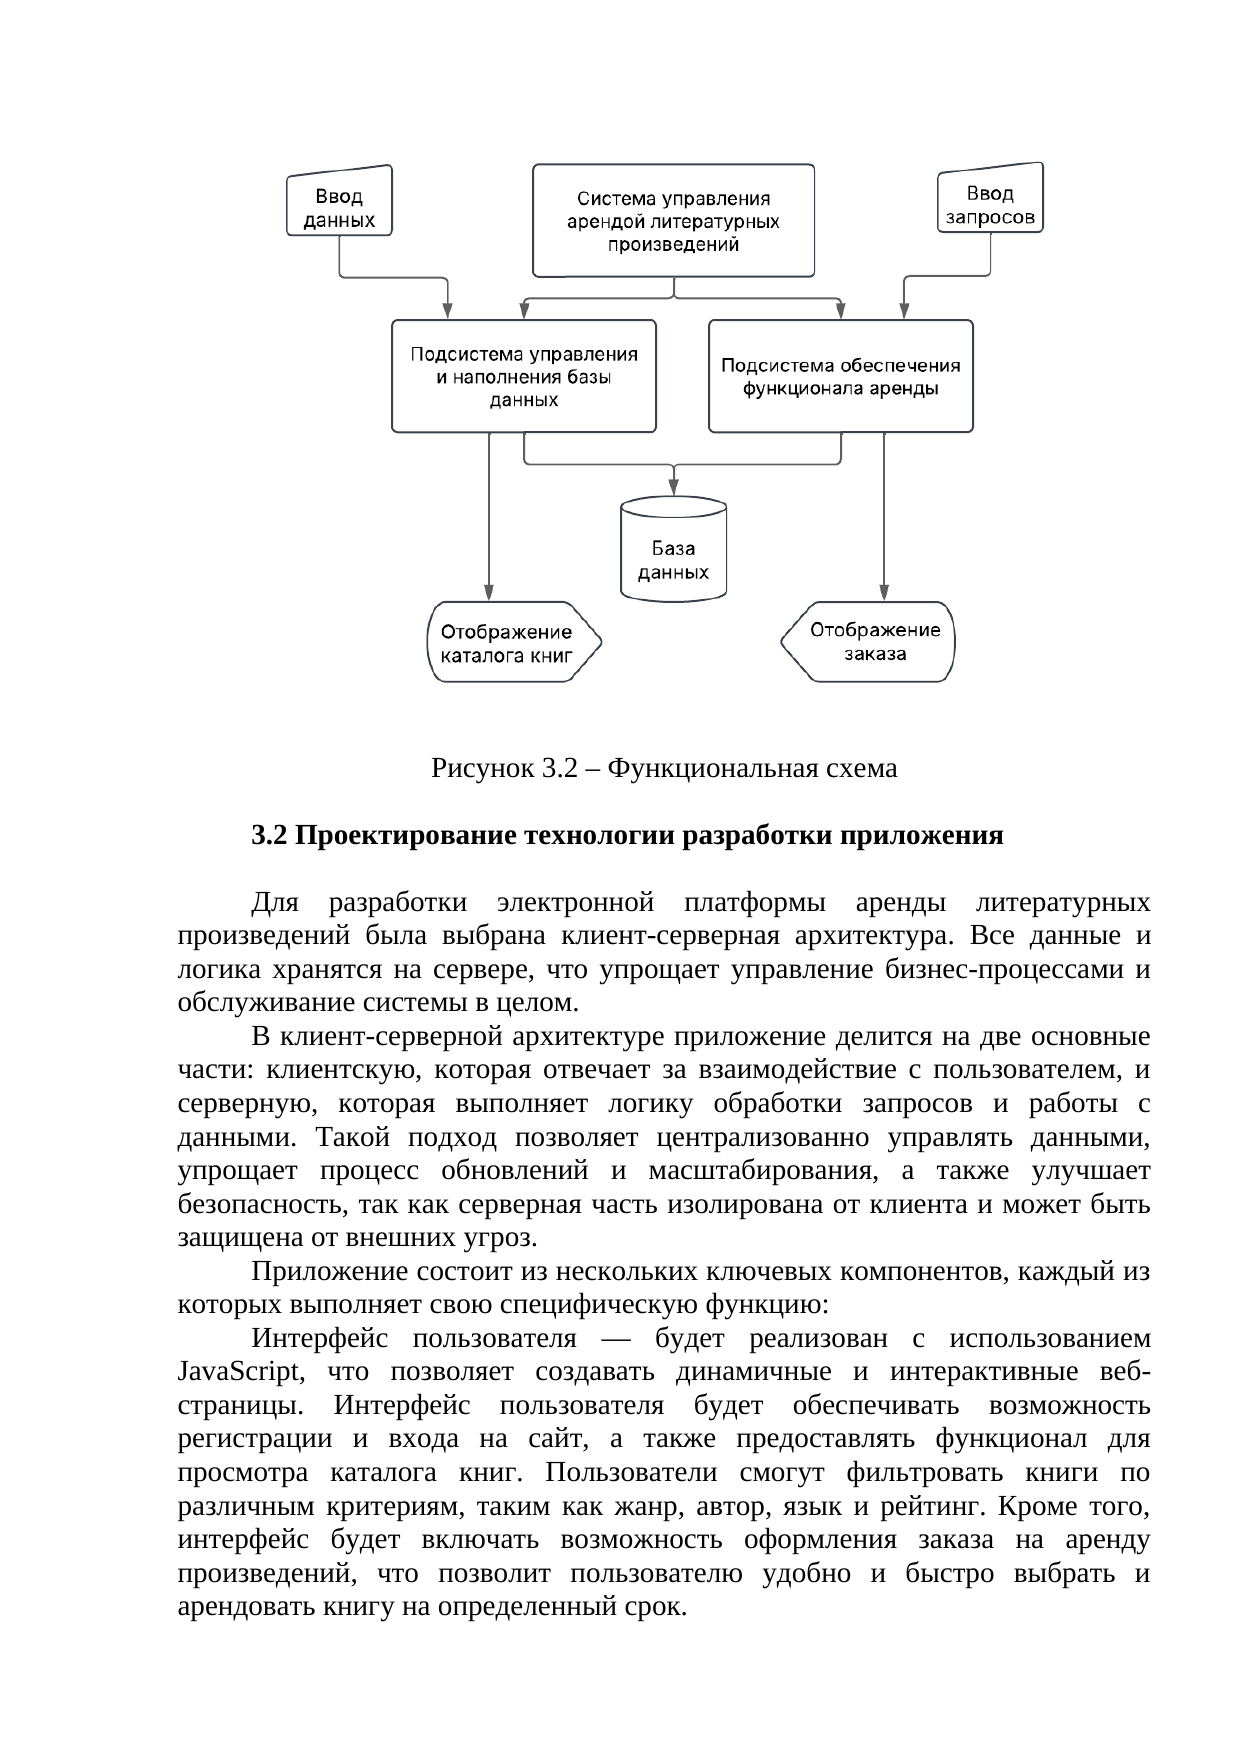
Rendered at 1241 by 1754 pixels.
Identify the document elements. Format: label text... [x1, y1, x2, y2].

text В клиент-серверной архитектуре приложение делится на две основные части: клиентскую, которая отвечает за взаимодействие с пользователем, и серверную, которая выполняет логику обработки запросов и работы с данными. Такой подход позволяет централизованно управлять данными, упрощает процесс обновлений и масштабирования, а также улучшает безопасность, так как серверная часть изолирована от клиента и может быть защищена от внешних угроз. [177, 1018, 1152, 1253]
subtitle Проектирование технологии разработки приложения [251, 817, 1152, 850]
picture [251, 126, 1078, 717]
text Для разработки электронной платформы аренды литературных произведений была выбрана клиент-серверная архитектура. Все данные и логика хранятся на сервере, что упрощает управление бизнес-процессами и обслуживание системы в целом. [177, 884, 1152, 1018]
text Рисунок 3.2 – Функциональная схема [177, 750, 1152, 783]
text Приложение состоит из нескольких ключевых компонентов, каждый из которых выполняет свою специфическую функцию: [177, 1253, 1152, 1320]
text Интерфейс пользователя — будет реализован с использованием JavaScript, что позволяет создавать динамичные и интерактивные веб-страницы. Интерфейс пользователя будет обеспечивать возможность регистрации и входа на сайт, а также предоставлять функционал для просмотра каталога книг. Пользователи смогут фильтровать книги по различным критериям, таким как жанр, автор, язык и рейтинг. Кроме того, интерфейс будет включать возможность оформления заказа на аренду произведений, что позволит пользователю удобно и быстро выбрать и арендовать книгу на определенный срок. [177, 1320, 1152, 1622]
